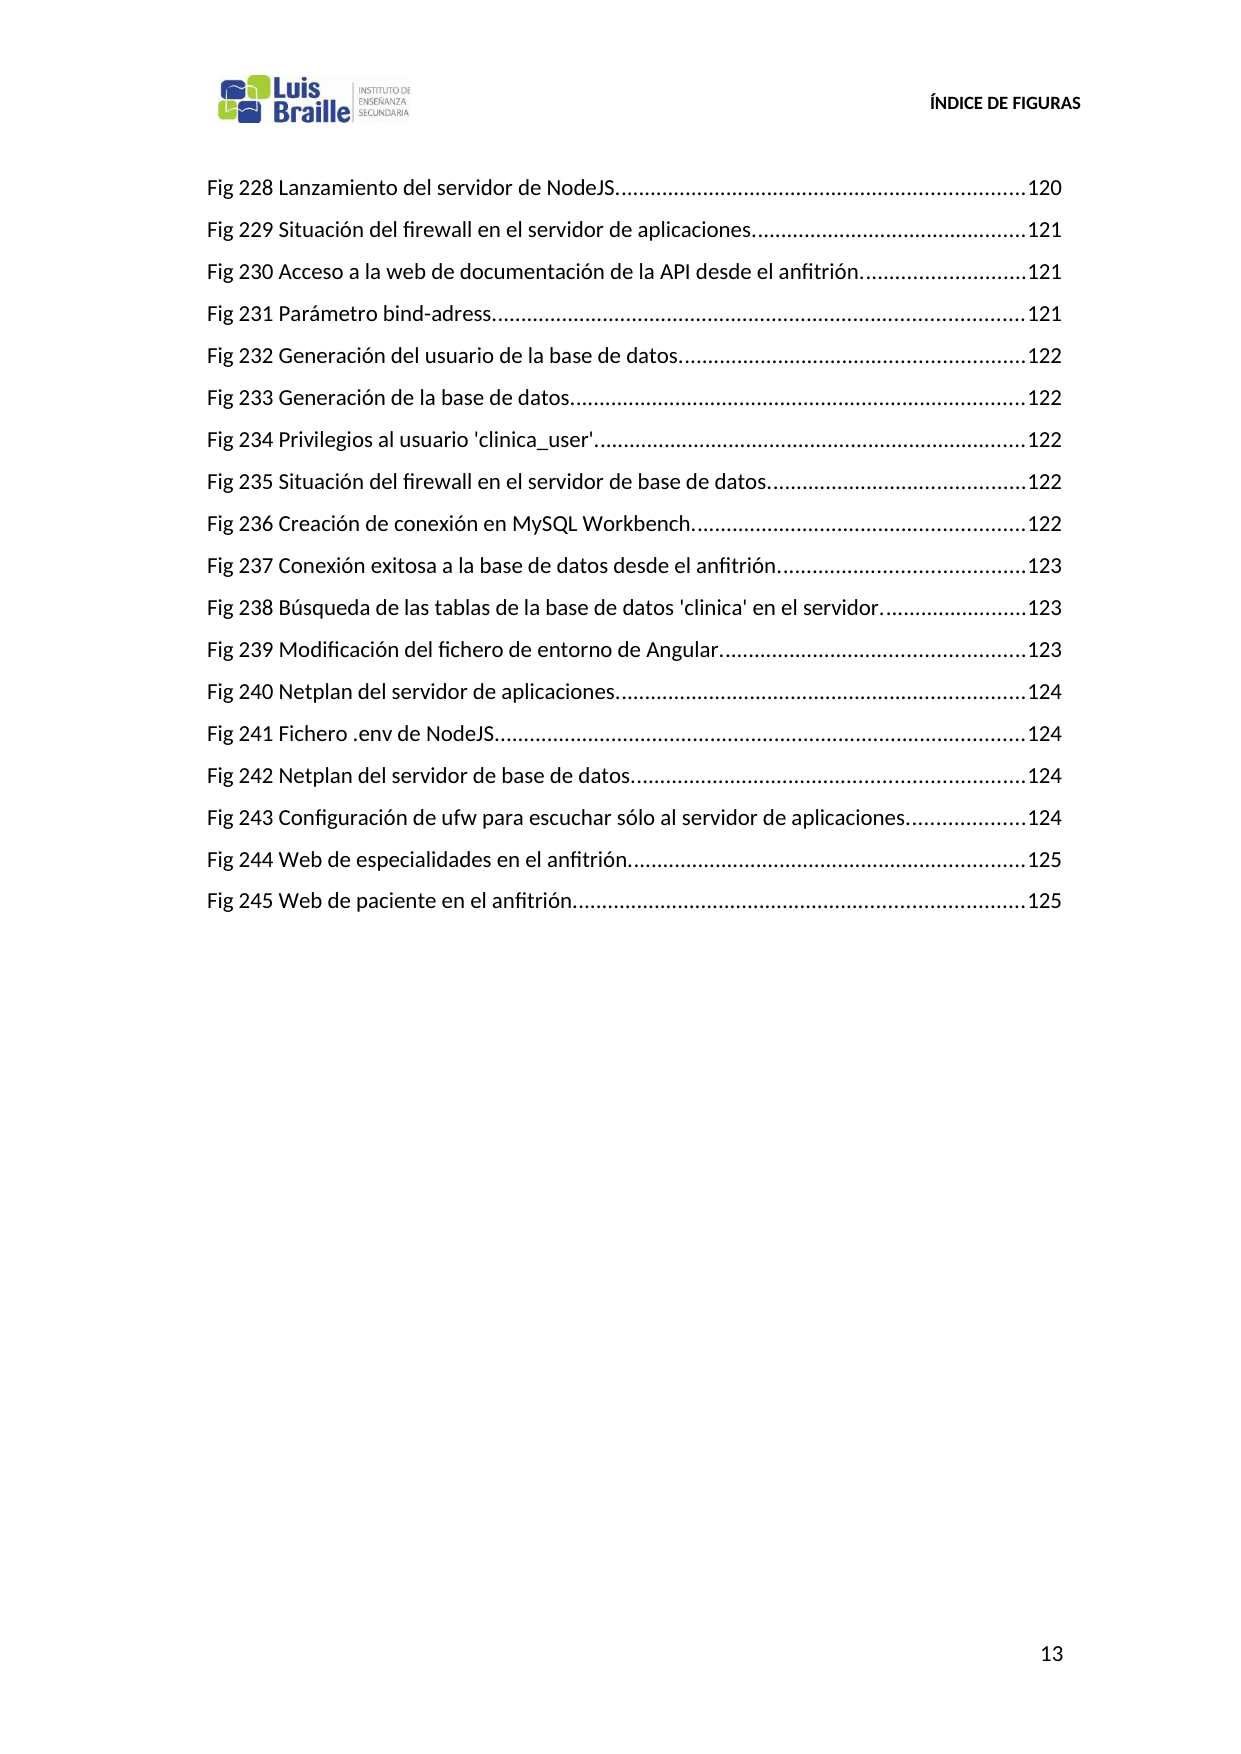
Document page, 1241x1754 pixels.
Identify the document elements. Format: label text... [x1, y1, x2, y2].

text Fig 243 Configuración de ufw para escuchar sólo al servidor de aplicaciones. 124 [207, 803, 1063, 831]
text Fig 236 Creación de conexión en MySQL Workbench. 122 [207, 509, 1063, 537]
text Fig 245 Web de paciente en el anfitrión. 125 [207, 887, 1063, 915]
text Fig 242 Netplan del servidor de base de datos. 124 [207, 761, 1063, 789]
text Fig 239 Modificación del fichero de entorno de Angular. 123 [207, 635, 1063, 663]
text Fig 240 Netplan del servidor de aplicaciones. 124 [207, 677, 1063, 705]
text Fig 232 Generación del usuario de la base de datos. 122 [207, 341, 1063, 369]
text Fig 233 Generación de la base de datos. 122 [207, 383, 1063, 411]
text Fig 235 Situación del firewall en el servidor de base de datos. 122 [207, 467, 1063, 495]
text Fig 228 Lanzamiento del servidor de NodeJS. 120 [207, 173, 1063, 201]
text Fig 230 Acceso a la web de documentación de la API desde el anfitrión. 121 [207, 257, 1063, 285]
text Fig 234 Privilegios al usuario 'clinica_user'. 122 [207, 425, 1063, 453]
text Fig 241 Fichero .env de NodeJS. 124 [207, 719, 1063, 747]
text Fig 244 Web de especialidades en el anfitrión. 125 [207, 845, 1063, 873]
text Fig 238 Búsqueda de las tablas de la base de datos 'clinica' en el servidor. 123 [207, 593, 1063, 621]
text Fig 237 Conexión exitosa a la base de datos desde el anfitrión. 123 [207, 551, 1063, 579]
text Fig 231 Parámetro bind-adress. 121 [207, 299, 1063, 327]
text Fig 229 Situación del firewall en el servidor de aplicaciones. 121 [207, 215, 1063, 243]
